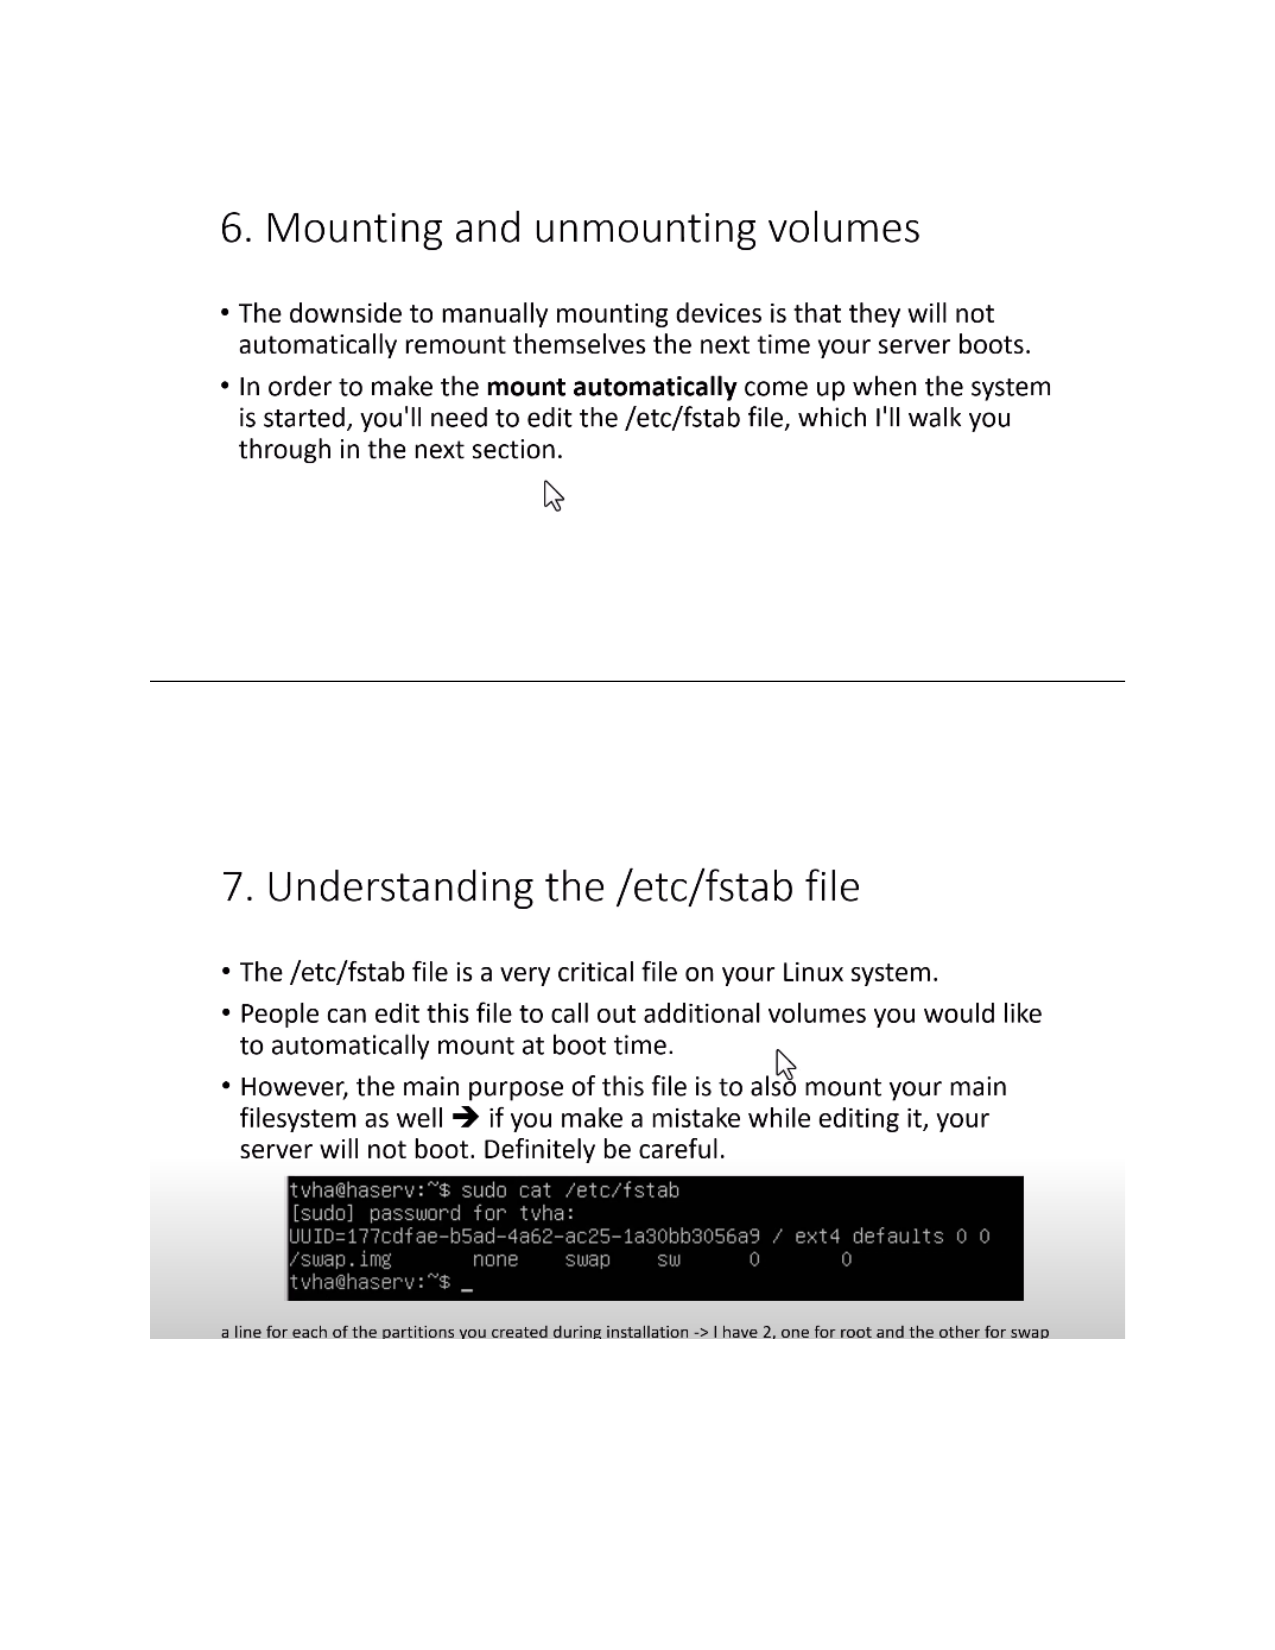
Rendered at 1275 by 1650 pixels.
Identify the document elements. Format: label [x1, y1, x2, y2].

picture [150, 808, 1125, 1339]
picture [150, 150, 1125, 682]
